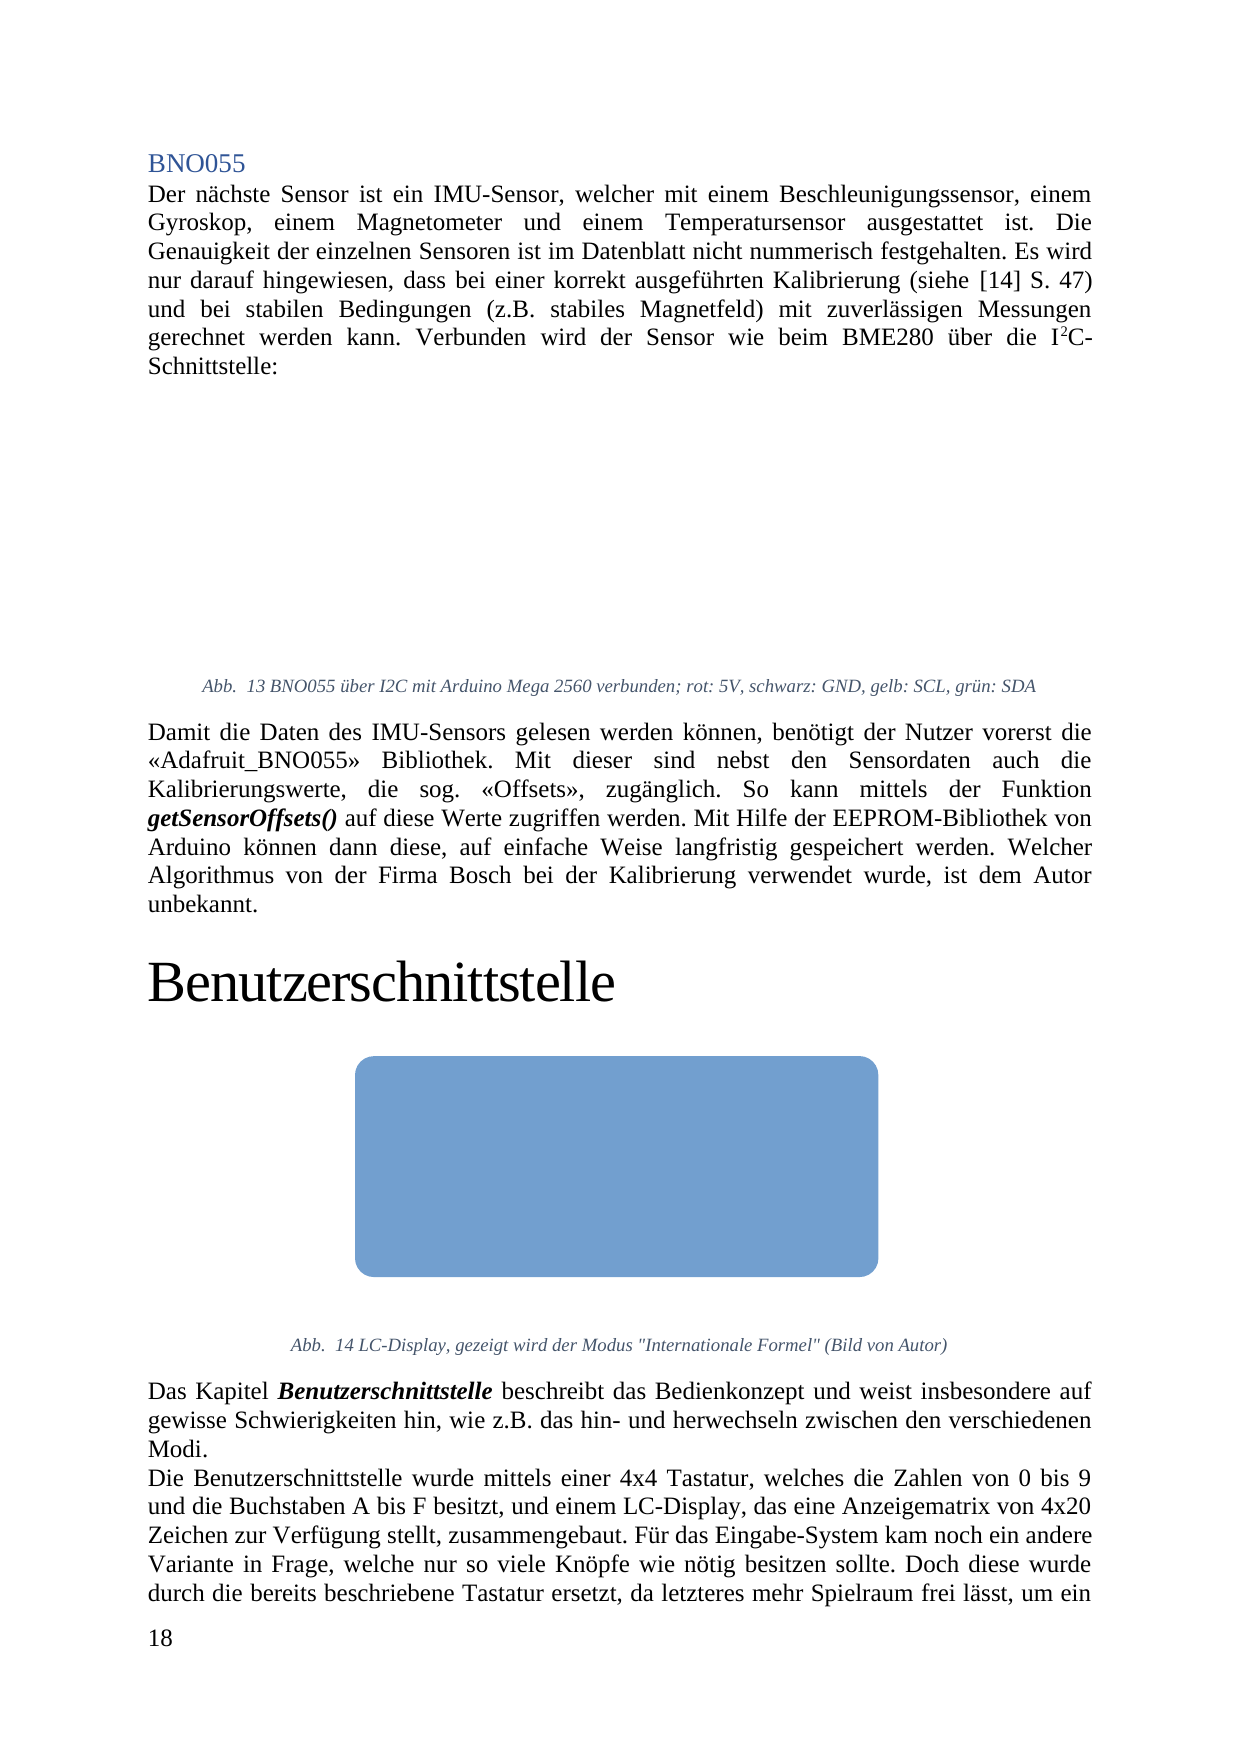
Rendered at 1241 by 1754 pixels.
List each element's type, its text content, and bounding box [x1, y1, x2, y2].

subtitle BNO055 [148, 148, 1093, 179]
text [148, 1463, 1093, 1606]
text Damit die Daten des IMU-Sensors gelesen werden können, benötigt der Nutzer vorerst die «Adafruit_BNO055» Bibliothek. Mit dieser sind nebst den Sensordaten auch die Kalibrierungswerte, die sog. «Offsets», zugänglich. So kann mittels der Funktion getSensorOffsets() auf diese Werte zugriffen werden. Mit Hilfe der EEPROM-Bibliothek von Arduino können dann diese, auf einfache Weise langfristig gespeichert werden. Welcher Algorithmus von der Firma Bosch bei der Kalibrierung verwendet wurde, ist dem Autor unbekannt. [148, 717, 1093, 918]
text Das Kapitel Benutzerschnittstelle beschreibt das Bedienkonzept und weist insbesondere auf gewisse Schwierigkeiten hin, wie z.B. das hin- und herwechseln zwischen den verschiedenen Modi. [148, 1376, 1093, 1463]
title Benutzerschnittstelle [148, 947, 1093, 1014]
text Der nächste Sensor ist ein IMU-Sensor, welcher mit einem Beschleunigungssensor, einem Gyroskop, einem Magnetometer und einem Temperatursensor ausgestattet ist. Die Genauigkeit der einzelnen Sensoren ist im Datenblatt nicht nummerisch festgehalten. Es wird nur darauf hingewiesen, dass bei einer korrekt ausgeführten Kalibrierung (siehe S. 47) und bei stabilen Bedingungen (z.B. stabiles Magnetfeld) mit zuverlässigen Messungen gerechnet werden kann. Verbunden wird der Sensor wie beim BME280 über die I2C-Schnittstelle: [148, 179, 1093, 380]
